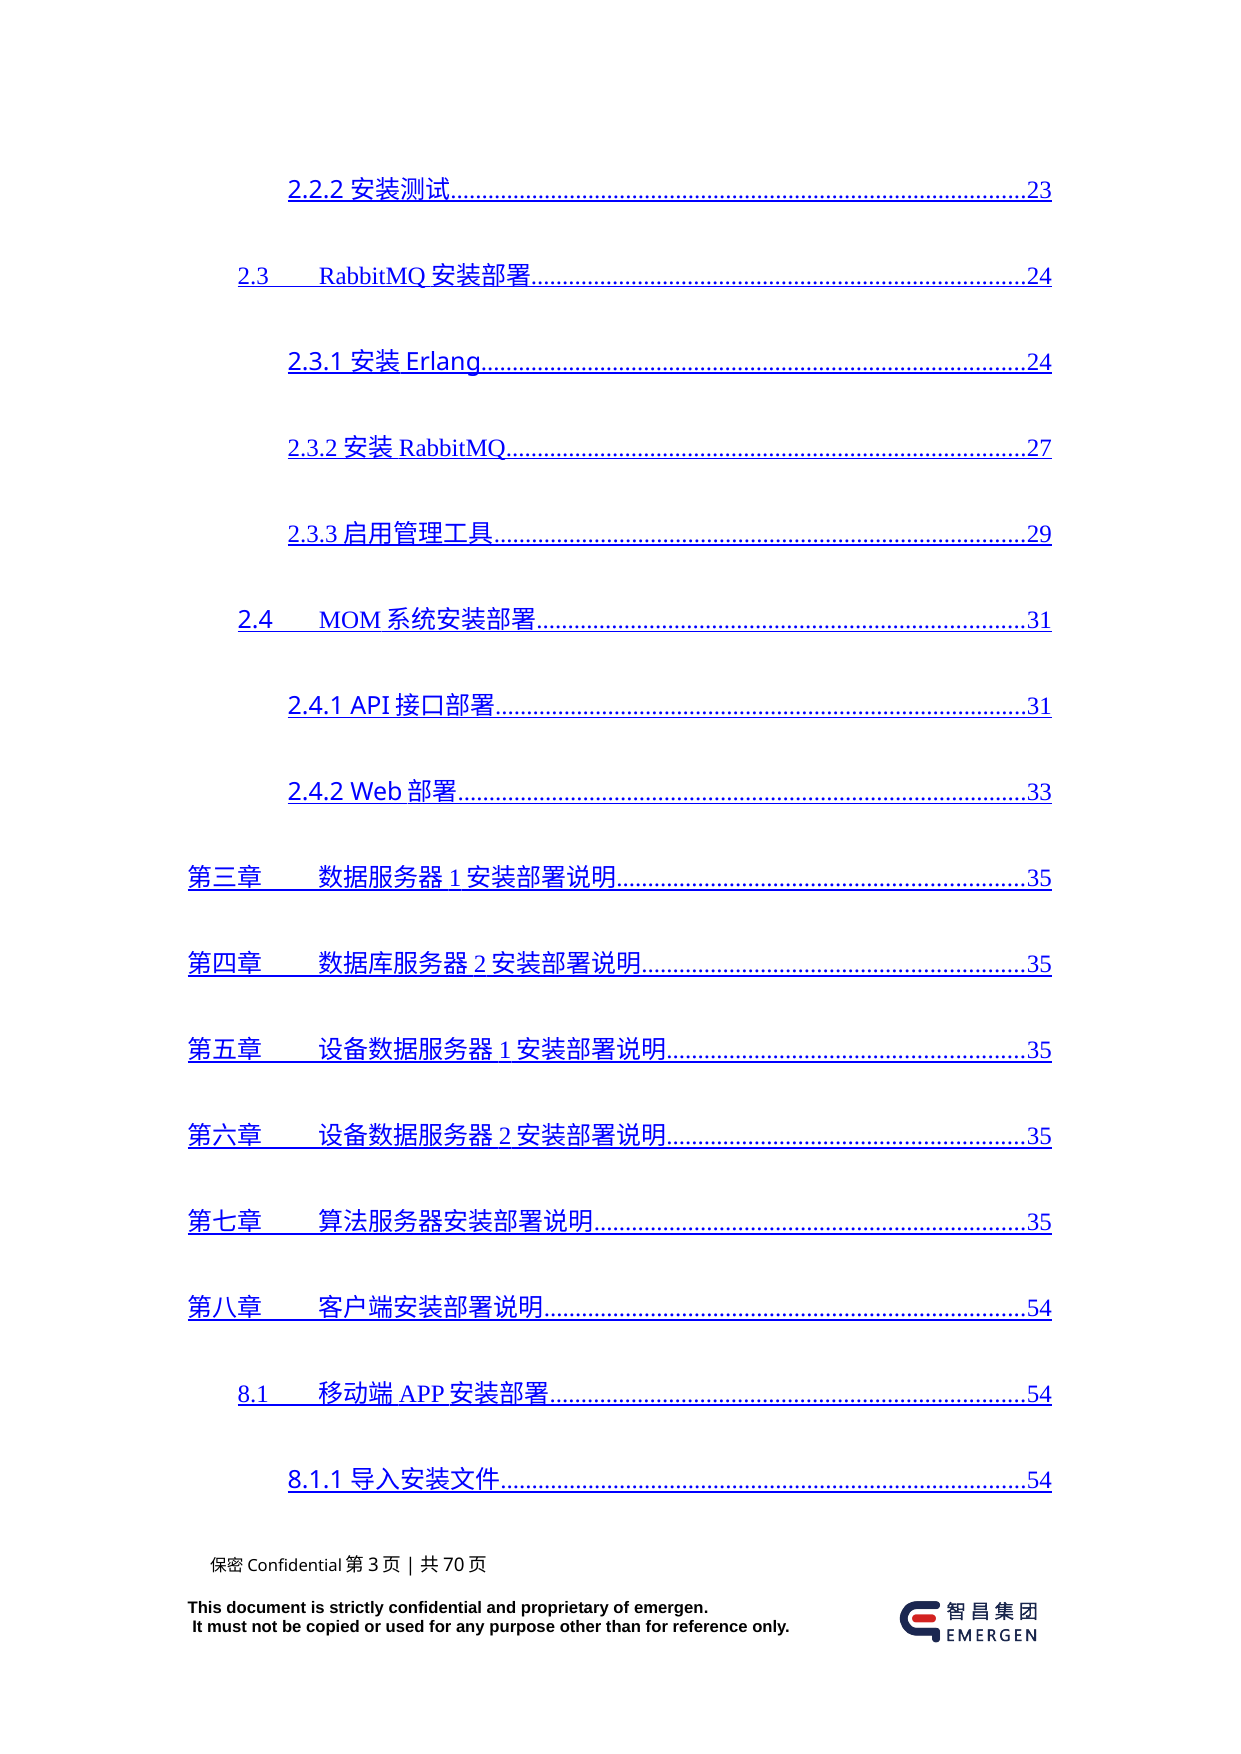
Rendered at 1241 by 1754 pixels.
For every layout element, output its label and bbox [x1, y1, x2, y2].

picture [871, 1550, 1064, 1689]
